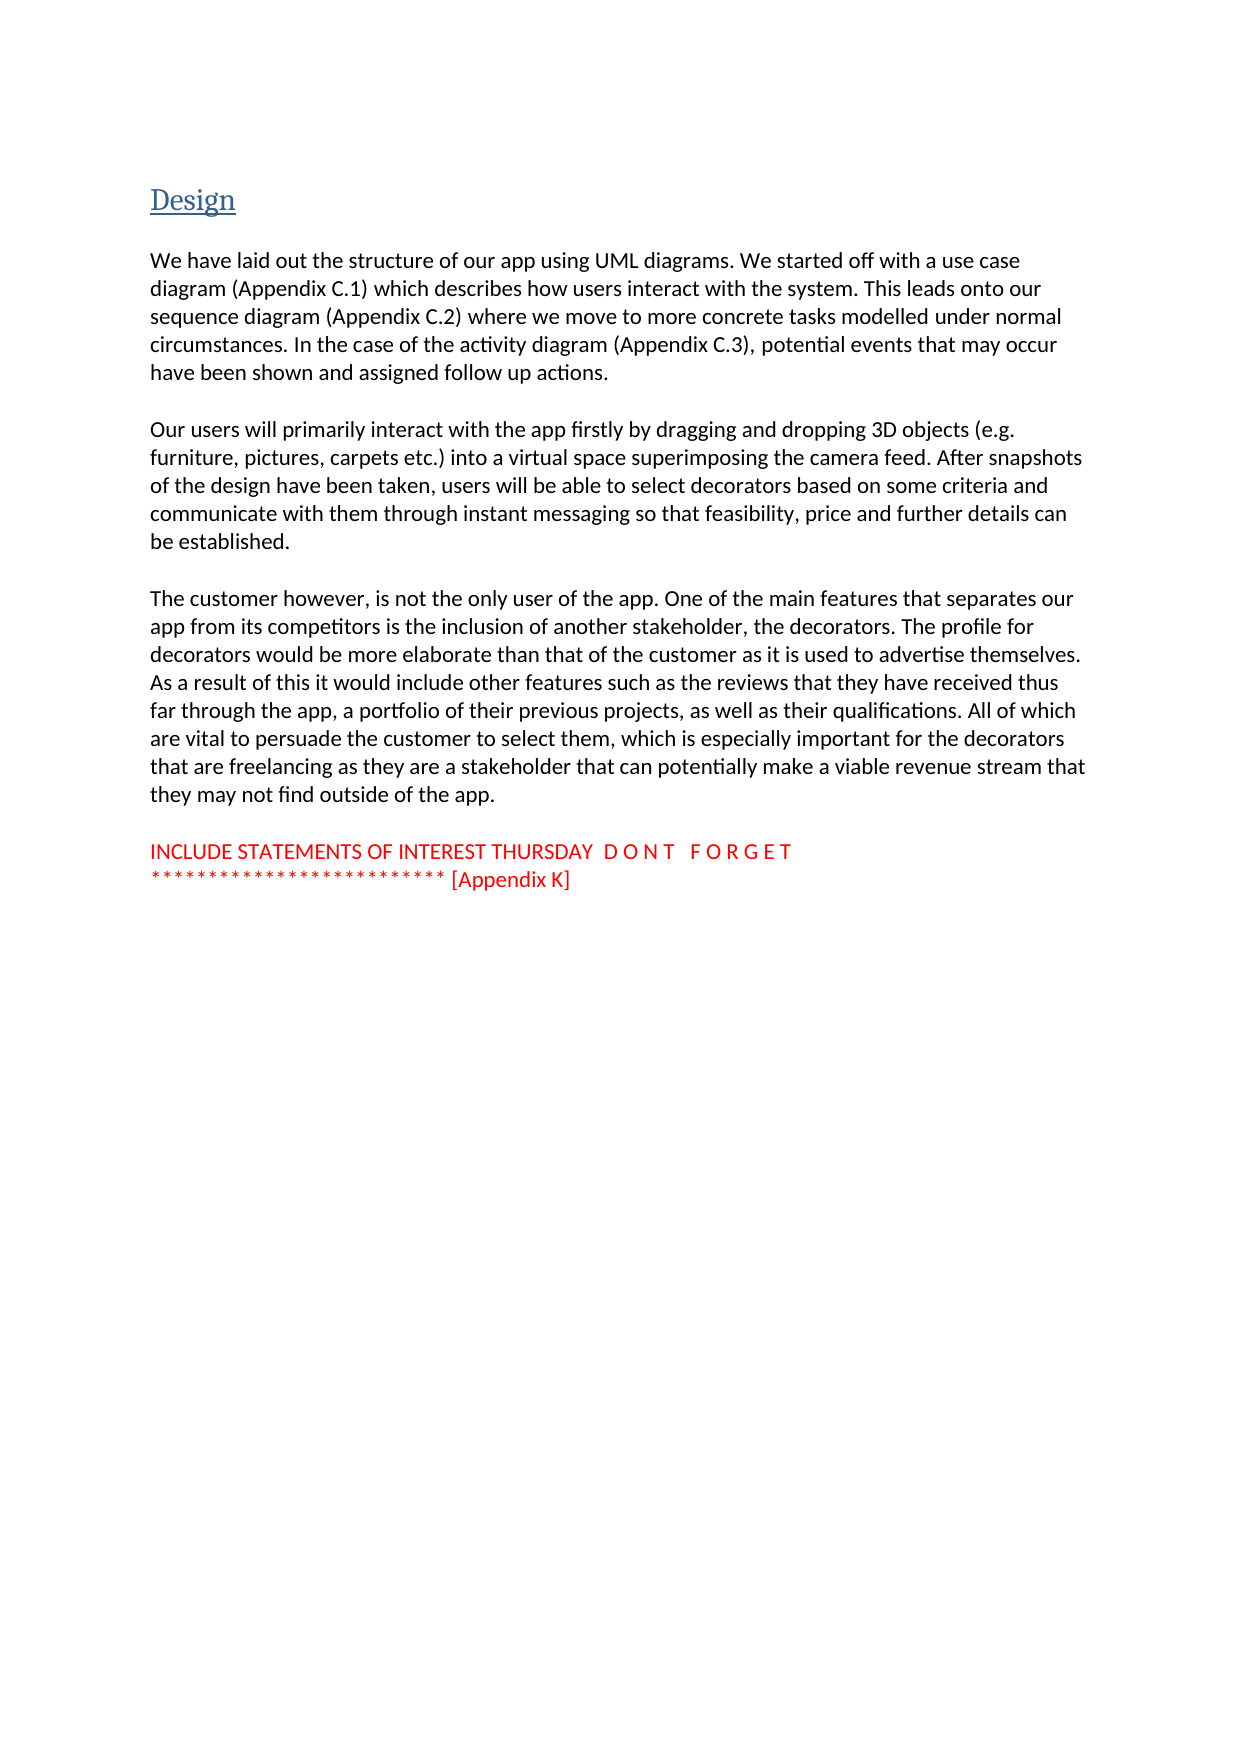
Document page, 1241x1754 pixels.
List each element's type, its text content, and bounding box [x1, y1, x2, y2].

subtitle Design [150, 182, 1090, 218]
text We have laid out the structure of our app using UML diagrams. We started off with a use case diagram (Appendix C.1) which describes how users interact with the system. This leads onto our sequence diagram (Appendix C.2) where we move to more concrete tasks modelled under normal circumstances. In the case of the activity diagram (Appendix C.3), potential events that may occur have been shown and assigned follow up actions. [150, 246, 1090, 386]
text INCLUDE STATEMENTS OF INTEREST THURSDAY D O N T F O R G E T ************************** [Appendix K] [150, 837, 1090, 893]
text The customer however, is not the only user of the app. One of the main features that separates our app from its competitors is the inclusion of another stakeholder, the decorators. The profile for decorators would be more elaborate than that of the customer as it is used to advertise themselves. As a result of this it would include other features such as the reviews that they have received thus far through the app, a portfolio of their previous projects, as well as their qualifications. All of which are vital to persuade the customer to select them, which is especially important for the decorators that are freelancing as they are a stakeholder that can potentially make a viable revenue stream that they may not find outside of the app. [150, 584, 1090, 808]
text Our users will primarily interact with the app firstly by dragging and dropping 3D objects (e.g. furniture, pictures, carpets etc.) into a virtual space superimposing the camera feed. After snapshots of the design have been taken, users will be able to select decorators based on some criteria and communicate with them through instant messaging so that feasibility, price and further details can be established. [150, 415, 1090, 555]
